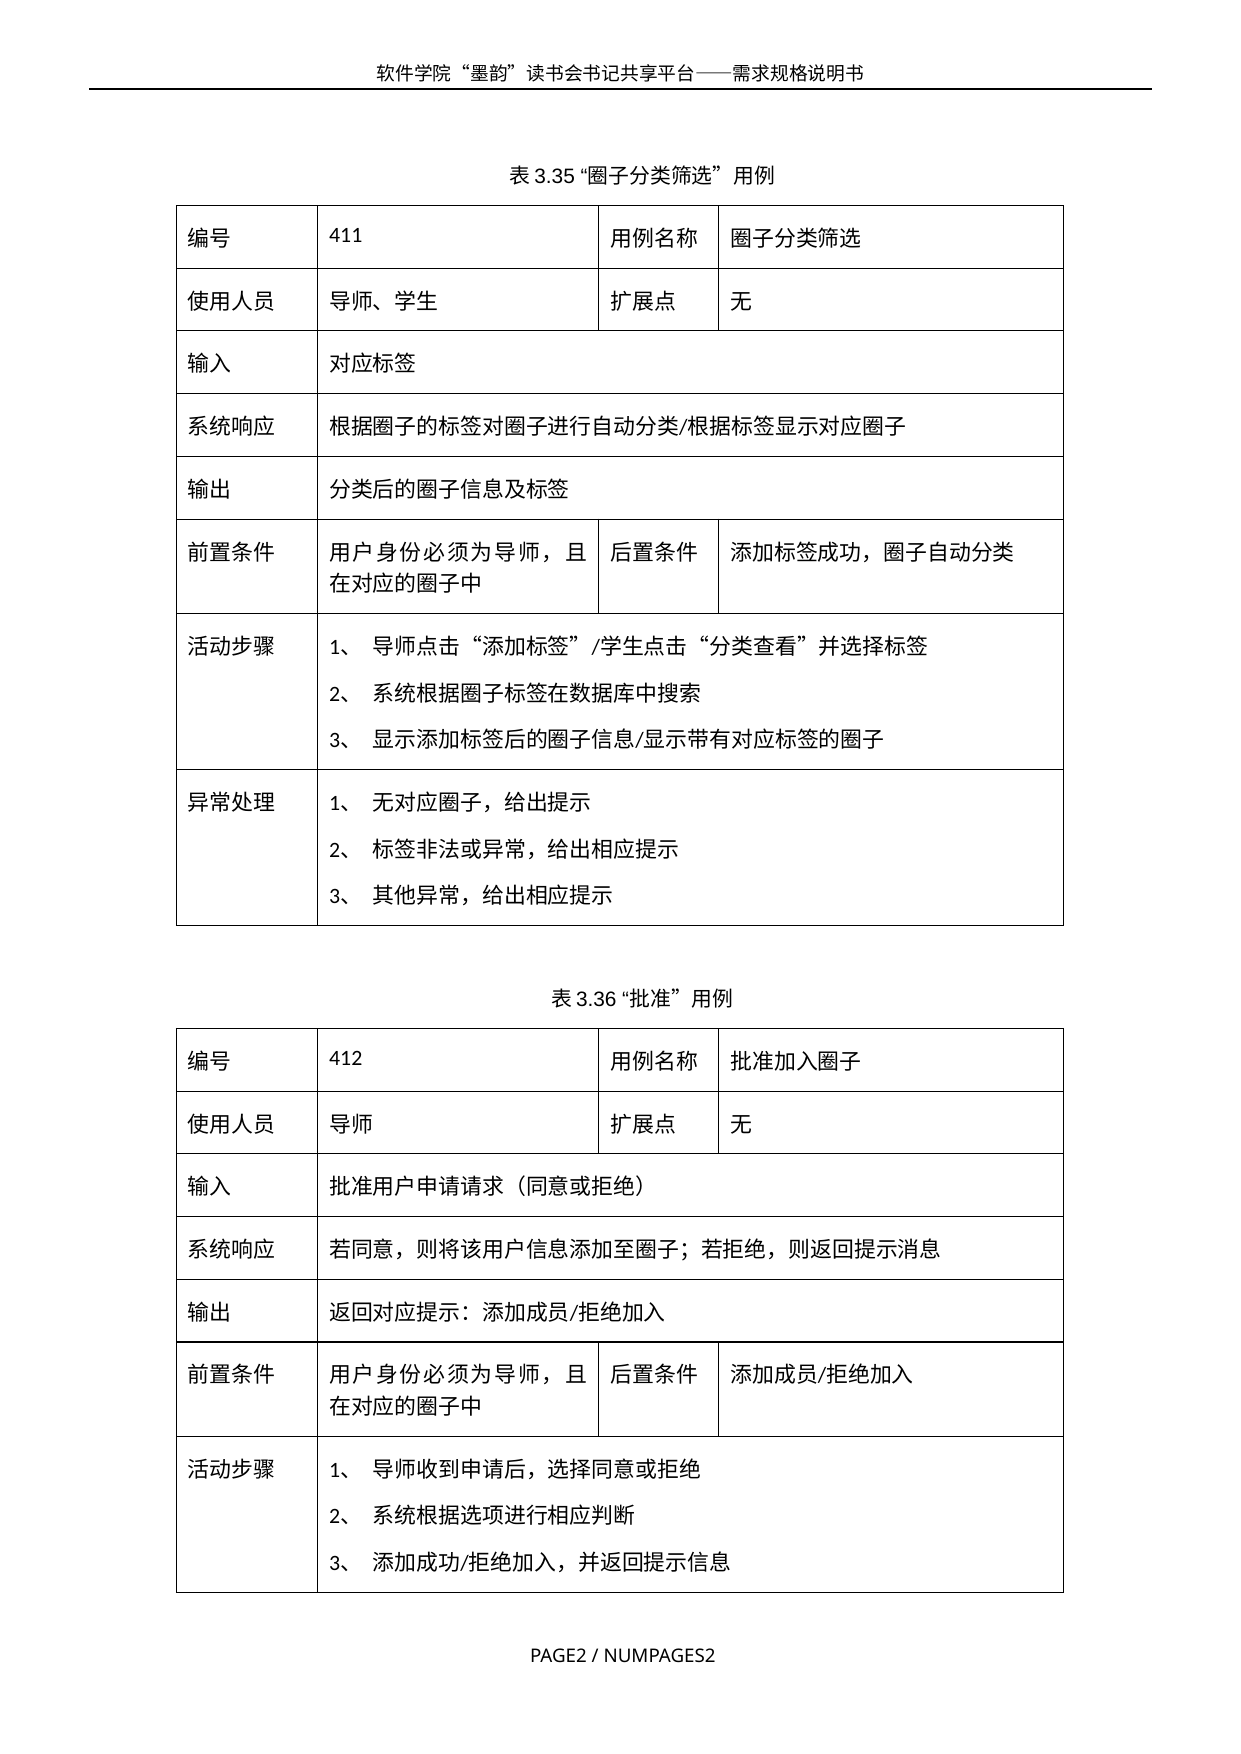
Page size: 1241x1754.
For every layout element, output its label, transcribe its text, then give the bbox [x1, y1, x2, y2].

table_header 圈子分类筛选 [719, 206, 1063, 268]
table_header 编号 [177, 1029, 317, 1091]
table_cell 活动步骤 [177, 1437, 317, 1592]
table_header 用例名称 [599, 206, 718, 268]
table_cell 输入 [177, 1154, 317, 1216]
table_cell 分类后的圈子信息及标签 [318, 457, 1063, 518]
table_cell 使用人员 [177, 1092, 317, 1153]
table_header 编号 [177, 206, 317, 268]
table_cell 导师 [318, 1092, 598, 1153]
table_header 用例名称 [599, 1029, 718, 1091]
table_cell 后置条件 [599, 1343, 718, 1436]
table_cell 无 [719, 269, 1063, 330]
table_cell 前置条件 [177, 1343, 317, 1436]
table_header 412 [318, 1029, 598, 1091]
table_cell 无对应圈子，给出提示 标签非法或异常，给出相应提示 其他异常，给出相应提示 [318, 770, 1063, 925]
table_cell 异常处理 [177, 770, 317, 925]
table_cell 返回对应提示：添加成员/拒绝加入 [318, 1280, 1063, 1341]
table_cell 批准用户申请请求（同意或拒绝） [318, 1154, 1063, 1216]
table_header 批准加入圈子 [719, 1029, 1063, 1091]
table_cell 扩展点 [599, 1092, 718, 1153]
table_cell 无 [719, 1092, 1063, 1153]
table_cell 添加标签成功，圈子自动分类 [719, 520, 1063, 613]
table_cell 输出 [177, 1280, 317, 1341]
text 表3.36 “批准”用例 [132, 983, 1152, 1013]
table_cell 添加成员/拒绝加入 [719, 1343, 1063, 1436]
table_cell 用户身份必须为导师，且在对应的圈子中 [318, 520, 598, 613]
table_cell 导师、学生 [318, 269, 598, 330]
text 表3.35 “圈子分类筛选”用例 [132, 160, 1152, 190]
table_cell 用户身份必须为导师，且在对应的圈子中 [318, 1343, 598, 1436]
table_header 411 [318, 206, 598, 268]
table_cell 根据圈子的标签对圈子进行自动分类/根据标签显示对应圈子 [318, 394, 1063, 456]
table_cell 若同意，则将该用户信息添加至圈子；若拒绝，则返回提示消息 [318, 1217, 1063, 1279]
table_cell 导师收到申请后，选择同意或拒绝 系统根据选项进行相应判断 添加成功/拒绝加入，并返回提示信息 [318, 1437, 1063, 1592]
table_cell 扩展点 [599, 269, 718, 330]
table_cell 使用人员 [177, 269, 317, 330]
table_cell 输出 [177, 457, 317, 518]
table_cell 系统响应 [177, 1217, 317, 1279]
table_cell 导师点击“添加标签”/学生点击“分类查看”并选择标签 系统根据圈子标签在数据库中搜索 显示添加标签后的圈子信息/显示带有对应标签的圈子 [318, 614, 1063, 769]
table_cell 前置条件 [177, 520, 317, 613]
table_cell 输入 [177, 331, 317, 393]
table_cell 对应标签 [318, 331, 1063, 393]
table_cell 系统响应 [177, 394, 317, 456]
table_cell 后置条件 [599, 520, 718, 613]
table_cell 活动步骤 [177, 614, 317, 769]
